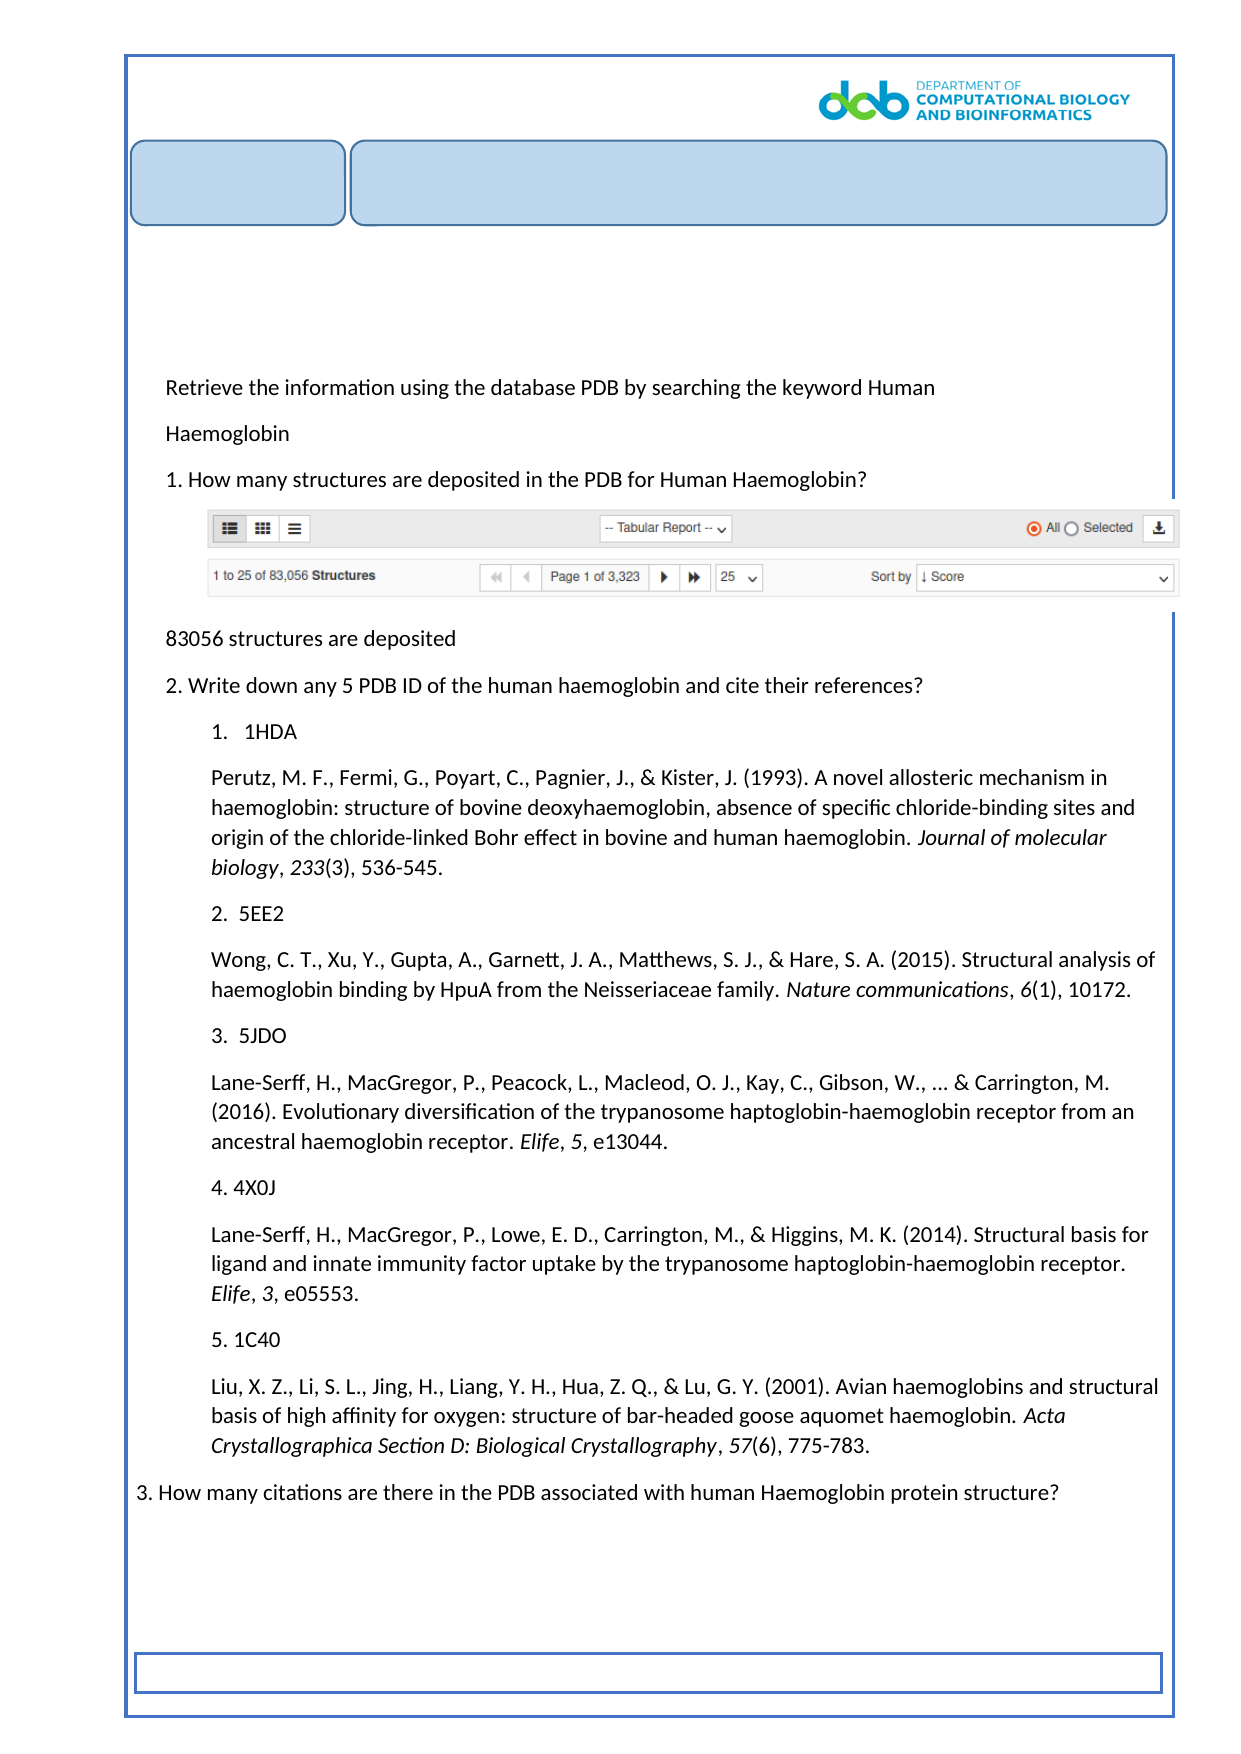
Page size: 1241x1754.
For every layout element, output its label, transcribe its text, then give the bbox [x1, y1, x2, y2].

text 1. How many structures are deposited in the PDB for Human Haemoglobin? [165, 465, 1163, 493]
text 2. Write down any 5 PDB ID of the human haemoglobin and cite their references? [165, 671, 1163, 699]
text 83056 structures are deposited [165, 576, 1163, 652]
text 5. 1C40 [211, 1326, 1163, 1353]
text 4. 4X0J [211, 1173, 1163, 1201]
text Lane-Serff, H., MacGregor, P., Peacock, L., Macleod, O. J., Kay, C., Gibson, W., ... & Carrington, M. (2016). Evolutionary diversification of the trypanosome haptoglobin-haemoglobin receptor from an ancestral haemoglobin receptor. Elife, 5, e13044. [211, 1068, 1163, 1155]
text Haemoglobin [165, 419, 1163, 447]
text 1. 1HDA [211, 717, 1163, 745]
text Lane-Serff, H., MacGregor, P., Lowe, E. D., Carrington, M., & Higgins, M. K. (2014). Structural basis for ligand and innate immunity factor uptake by the trypanosome haptoglobin-haemoglobin receptor. Elife, 3, e05553. [211, 1220, 1163, 1307]
text Wong, C. T., Xu, Y., Gupta, A., Garnett, J. A., Matthews, S. J., & Hare, S. A. (2015). Structural analysis of haemoglobin binding by HpuA from the Neisseriaceae family. Nature communications, 6(1), 10172. [211, 945, 1163, 1003]
text 2. 5EE2 [211, 899, 1163, 927]
picture [199, 499, 1218, 612]
text Perutz, M. F., Fermi, G., Poyart, C., Pagnier, J., & Kister, J. (1993). A novel allosteric mechanism in haemoglobin: structure of bovine deoxyhaemoglobin, absence of specific chloride-binding sites and origin of the chloride-linked Bohr effect in bovine and human haemoglobin. Journal of molecular biology, 233(3), 536-545. [211, 763, 1163, 881]
text 3. 5JDO [211, 1021, 1163, 1049]
text Liu, X. Z., Li, S. L., Jing, H., Liang, Y. H., Hua, Z. Q., & Lu, G. Y. (2001). Avian haemoglobins and structural basis of high affinity for oxygen: structure of bar-headed goose aquomet haemoglobin. Acta Crystallographica Section D: Biological Crystallography, 57(6), 775-783. [211, 1372, 1163, 1459]
text 3. How many citations are there in the PDB associated with human Haemoglobin protein structure? [136, 1478, 1163, 1506]
text Retrieve the information using the database PDB by searching the keyword Human [165, 373, 1163, 401]
